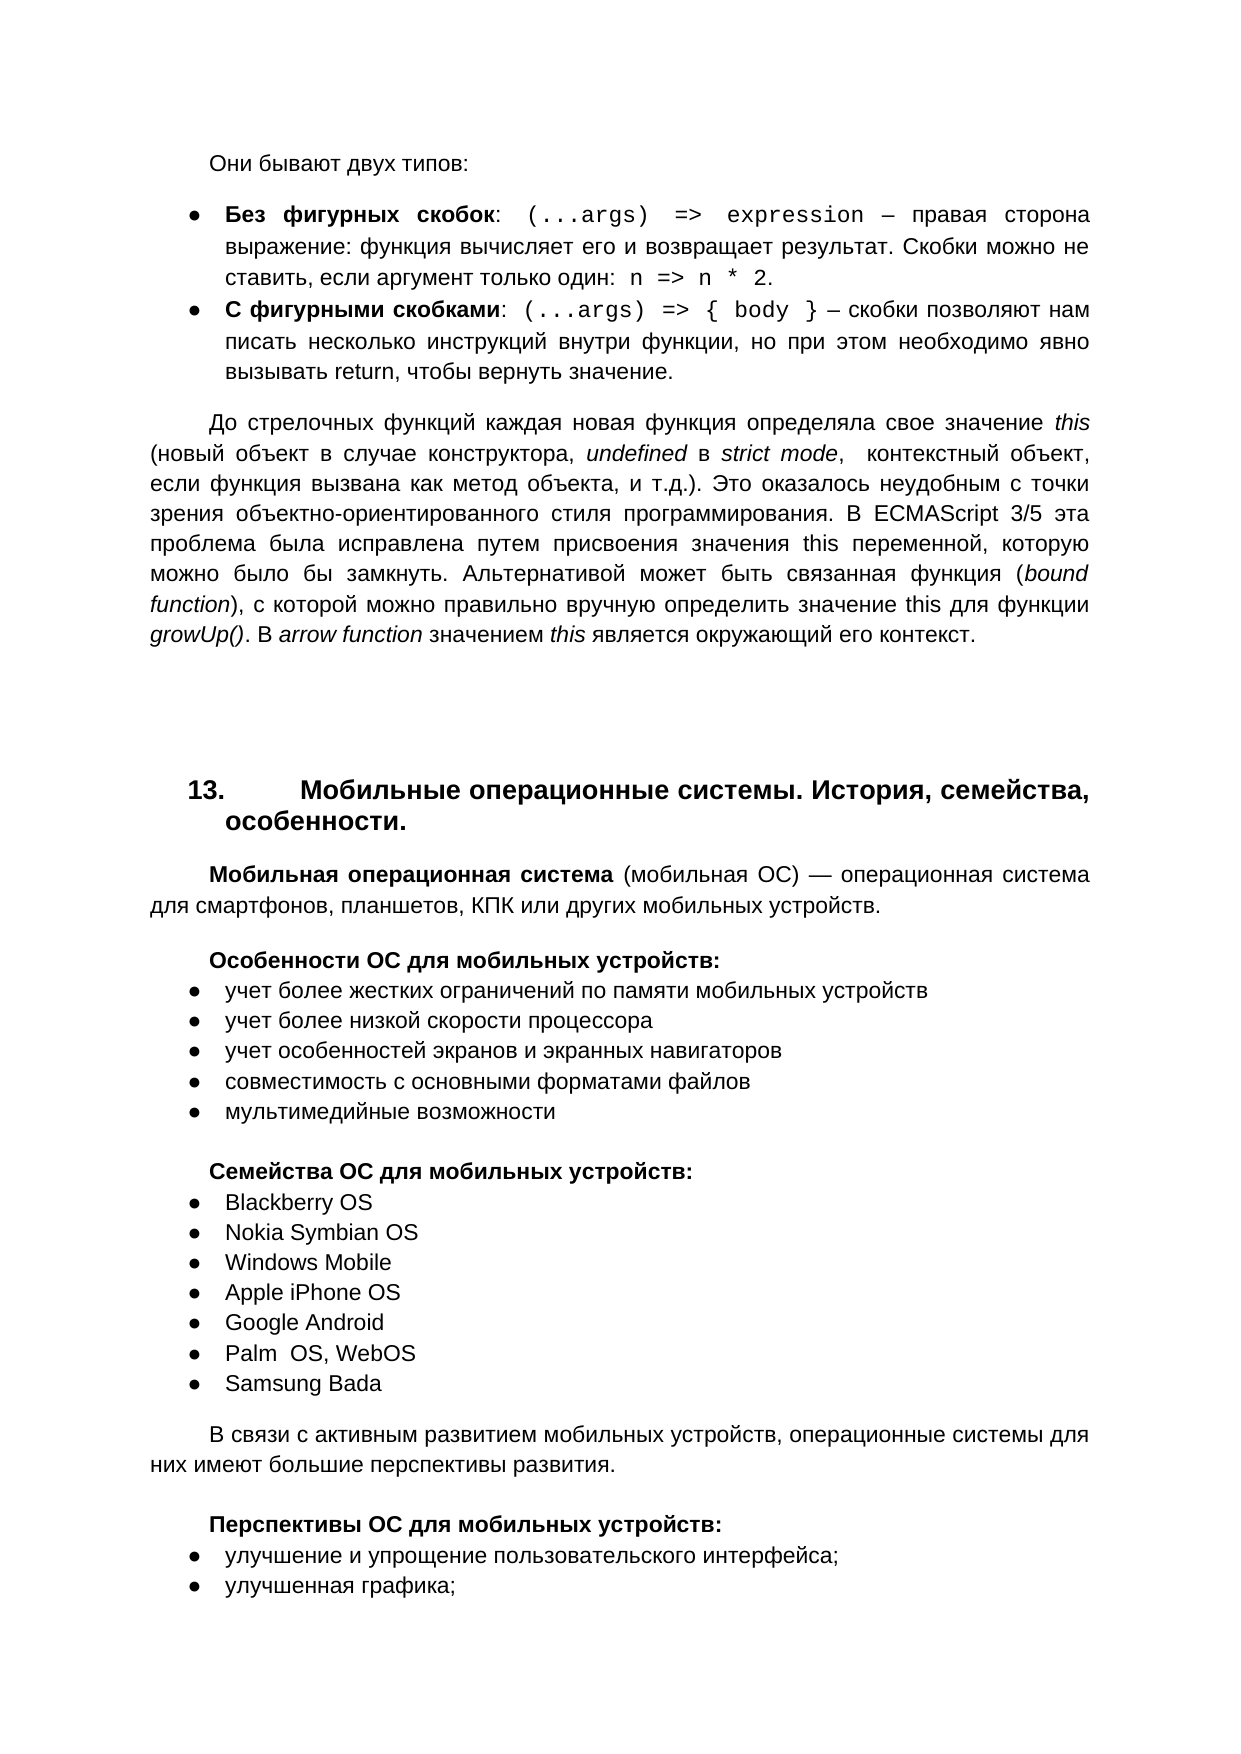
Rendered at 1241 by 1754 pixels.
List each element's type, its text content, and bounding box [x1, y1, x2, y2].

text В связи с активным развитием мобильных устройств, операционные системы для них имеют большие перспективы развития. [150, 1421, 1090, 1477]
list Nokia Symbian OS [187, 1219, 1090, 1245]
text Семейства ОС для мобильных устройств: [150, 1158, 1090, 1185]
list Palm OS, WebOS [187, 1339, 1090, 1366]
list совместимость с основными форматами файлов [187, 1068, 1090, 1094]
list Samsung Bada [187, 1370, 1090, 1396]
list улучшенная графика; [187, 1572, 1090, 1598]
text До стрелочных функций каждая новая функция определяла свое значение this (новый объект в случае конструктора, undefined в strict mode, контекстный объект, если функция вызвана как метод объекта, и т.д.). Это оказалось неудобным с точки зрения объектно-ориентированного стиля программирования. В ECMAScript 3/5 эта проблема была исправлена путем присвоения значения this переменной, которую можно было бы замкнуть. Альтернативой может быть связанная функция (bound function), с которой можно правильно вручную определить значение this для функции growUp(). В arrow function значением this является окружающий его контекст. [150, 409, 1090, 647]
list Google Android [187, 1309, 1090, 1336]
list Windows Mobile [187, 1249, 1090, 1275]
subtitle Мобильные операционные системы. История, семейства, особенности. [187, 774, 1090, 836]
list мультимедийные возможности [187, 1098, 1090, 1124]
text Перспективы ОС для мобильных устройств: [150, 1511, 1090, 1538]
list Без фигурных скобок: (...args) => expression – правая сторона выражение: функция вычисляет его и возвращает результат. Скобки можно не ставить, если аргумент только один: n => n * 2. [187, 201, 1090, 292]
list учет более жестких ограничений по памяти мобильных устройств [187, 977, 1090, 1003]
list учет более низкой скорости процессора [187, 1007, 1090, 1034]
list улучшение и упрощение пользовательского интерфейса; [187, 1542, 1090, 1568]
list Apple iPhone OS [187, 1279, 1090, 1306]
text Особенности ОС для мобильных устройств: [150, 947, 1090, 973]
text Мобильная операционная система (мобильная ОС) — операционная система для смартфонов, планшетов, КПК или других мобильных устройств. [150, 861, 1090, 918]
list учет особенностей экранов и экранных навигаторов [187, 1037, 1090, 1064]
text Они бывают двух типов: [150, 150, 1090, 176]
list С фигурными скобками: (...args) => { body } – скобки позволяют нам писать несколько инструкций внутри функции, но при этом необходимо явно вызывать return, чтобы вернуть значение. [187, 296, 1090, 385]
list Blackberry OS [187, 1188, 1090, 1215]
